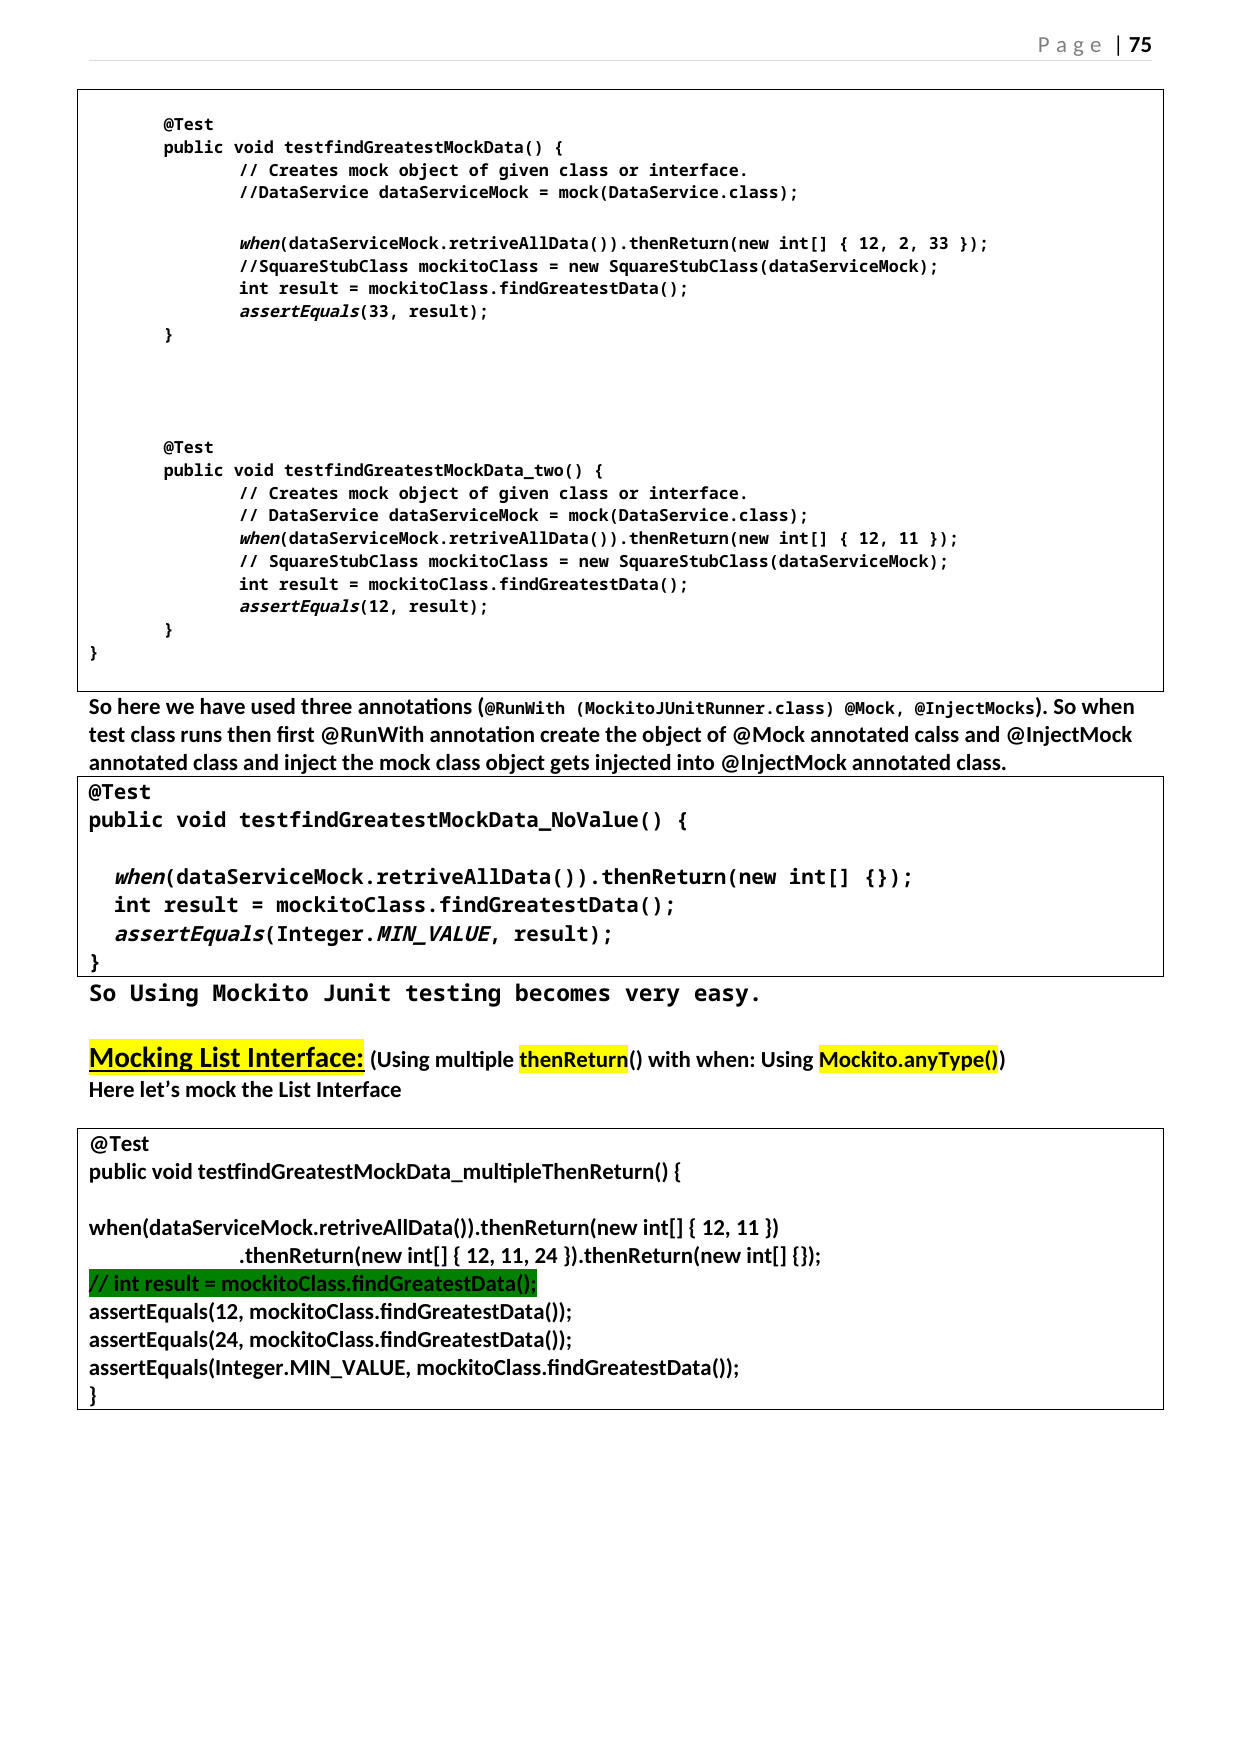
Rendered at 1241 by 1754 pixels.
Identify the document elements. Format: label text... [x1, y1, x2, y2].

table_header @Test public void testfindGreatestMockData_multipleThenReturn() { when(dataServiceMock.retriveAllData()).thenReturn(new int[] { 12, 11 }) .thenReturn(new int[] { 12, 11, 24 }).thenReturn(new int[] {}); // int result = mockitoClass.findGreatestData(); assertEquals(12, mockitoClass.findGreatestData()); assertEquals(24, mockitoClass.findGreatestData()); assertEquals(Integer.MIN_VALUE, mockitoClass.findGreatestData()); } [78, 1129, 1163, 1409]
text Mocking List Interface: (Using multiple thenReturn() with when: Using Mockito.anyType()) [364, 1039, 1152, 1075]
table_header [78, 90, 1163, 691]
table_header @Test public void testfindGreatestMockData_NoValue() { when(dataServiceMock.retriveAllData()).thenReturn(new int[] {}); int result = mockitoClass.findGreatestData(); assertEquals(Integer.MIN_VALUE, result); } [78, 777, 1163, 976]
text Here let’s mock the List Interface [89, 1075, 1152, 1103]
text So here we have used three annotations (@RunWith (MockitoJUnitRunner.class) @Mock, @InjectMocks). So when test class runs then first @RunWith annotation create the object of @Mock annotated calss and @InjectMock annotated class and inject the mock class object gets injected into @InjectMock annotated class. [89, 692, 1152, 776]
text So Using Mockito Junit testing becomes very easy. [89, 977, 1152, 1008]
